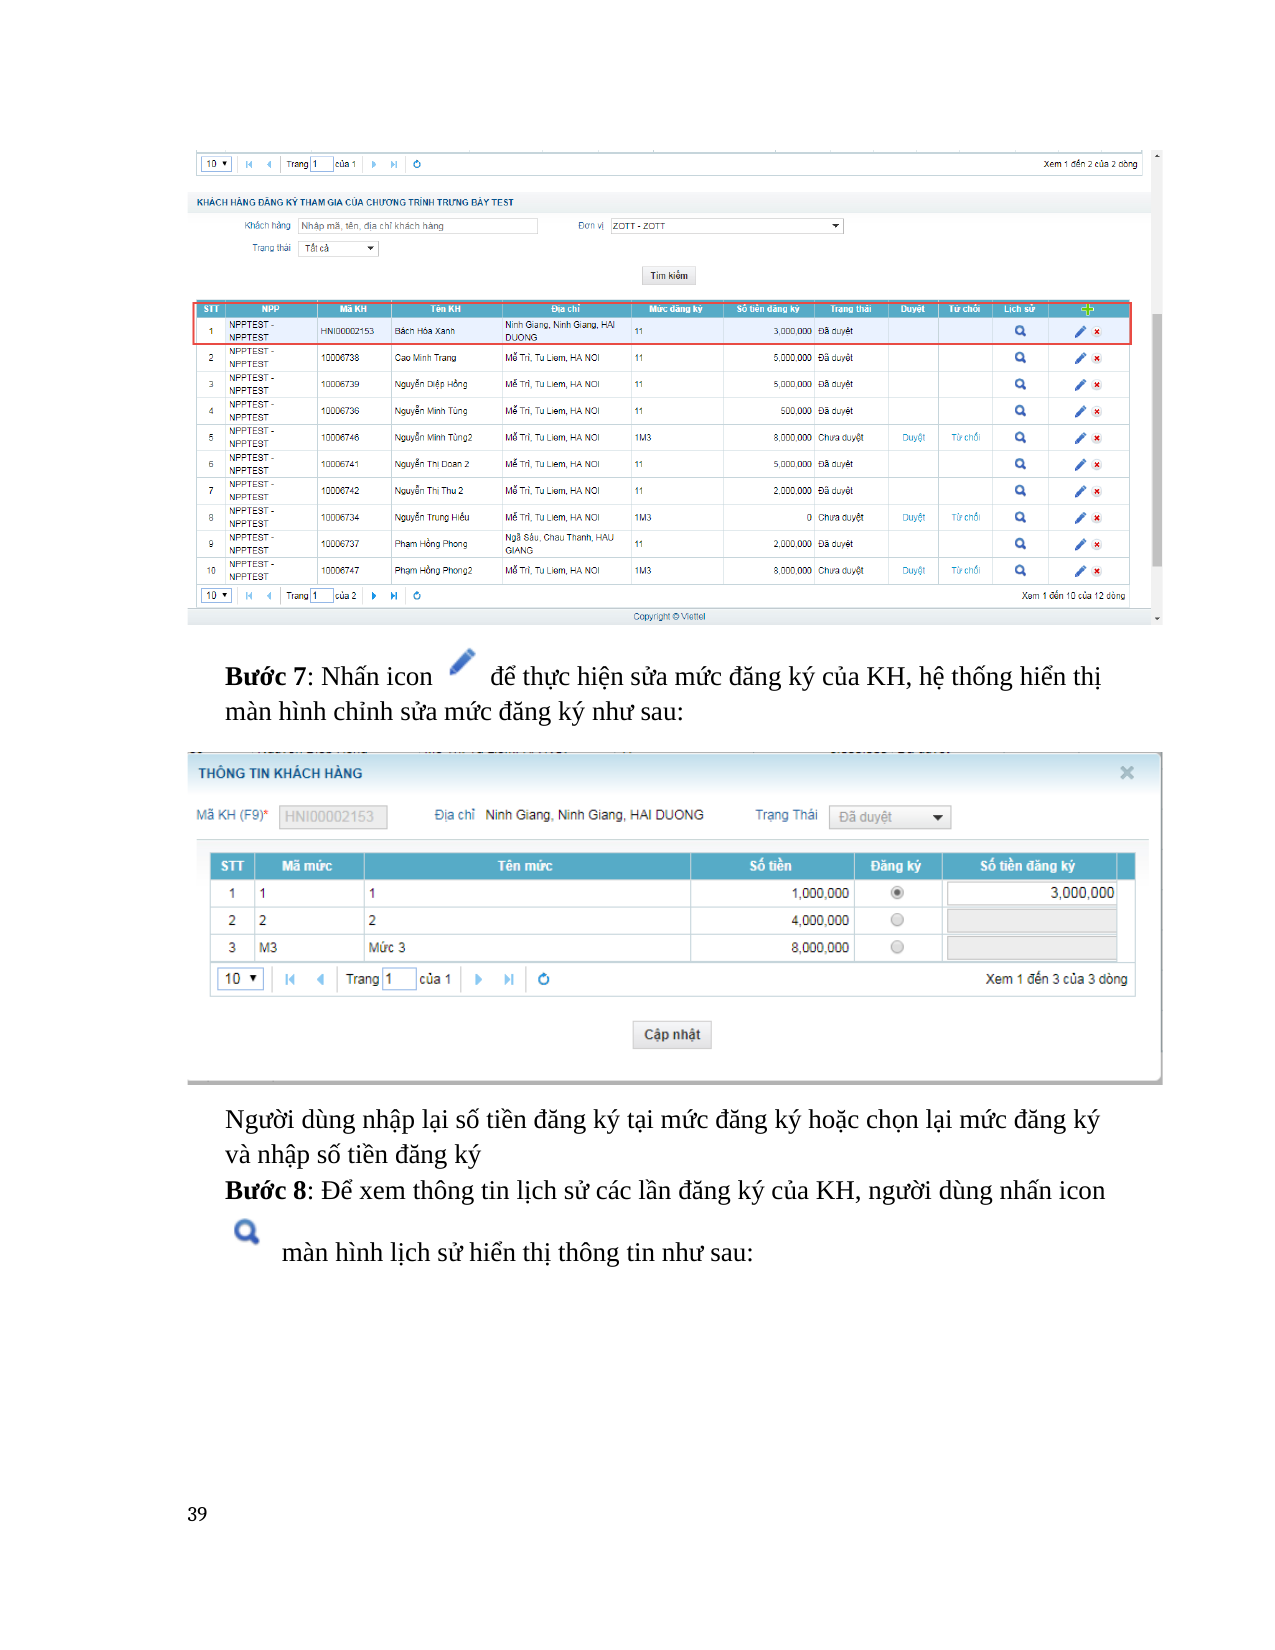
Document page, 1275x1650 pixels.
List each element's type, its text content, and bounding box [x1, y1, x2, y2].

list Bước 7: Nhấn icon để thực hiện sửa mức đăng ký của KH, hệ thống hiển thị màn hình chỉnh sửa mức đăng ký như sau: [225, 643, 1125, 727]
list Bước 8: Để xem thông tin lịch sử các lần đăng ký của KH, người dùng nhấn icon màn hình lịch sử hiển thị thông tin như sau: [225, 1174, 1125, 1267]
picture [225, 1209, 275, 1262]
picture [187, 150, 1163, 625]
list Người dùng nhập lại số tiền đăng ký tại mức đăng ký hoặc chọn lại mức đăng ký và nhập số tiền đăng ký [225, 1103, 1125, 1170]
picture [439, 642, 484, 685]
picture [187, 752, 1163, 1085]
